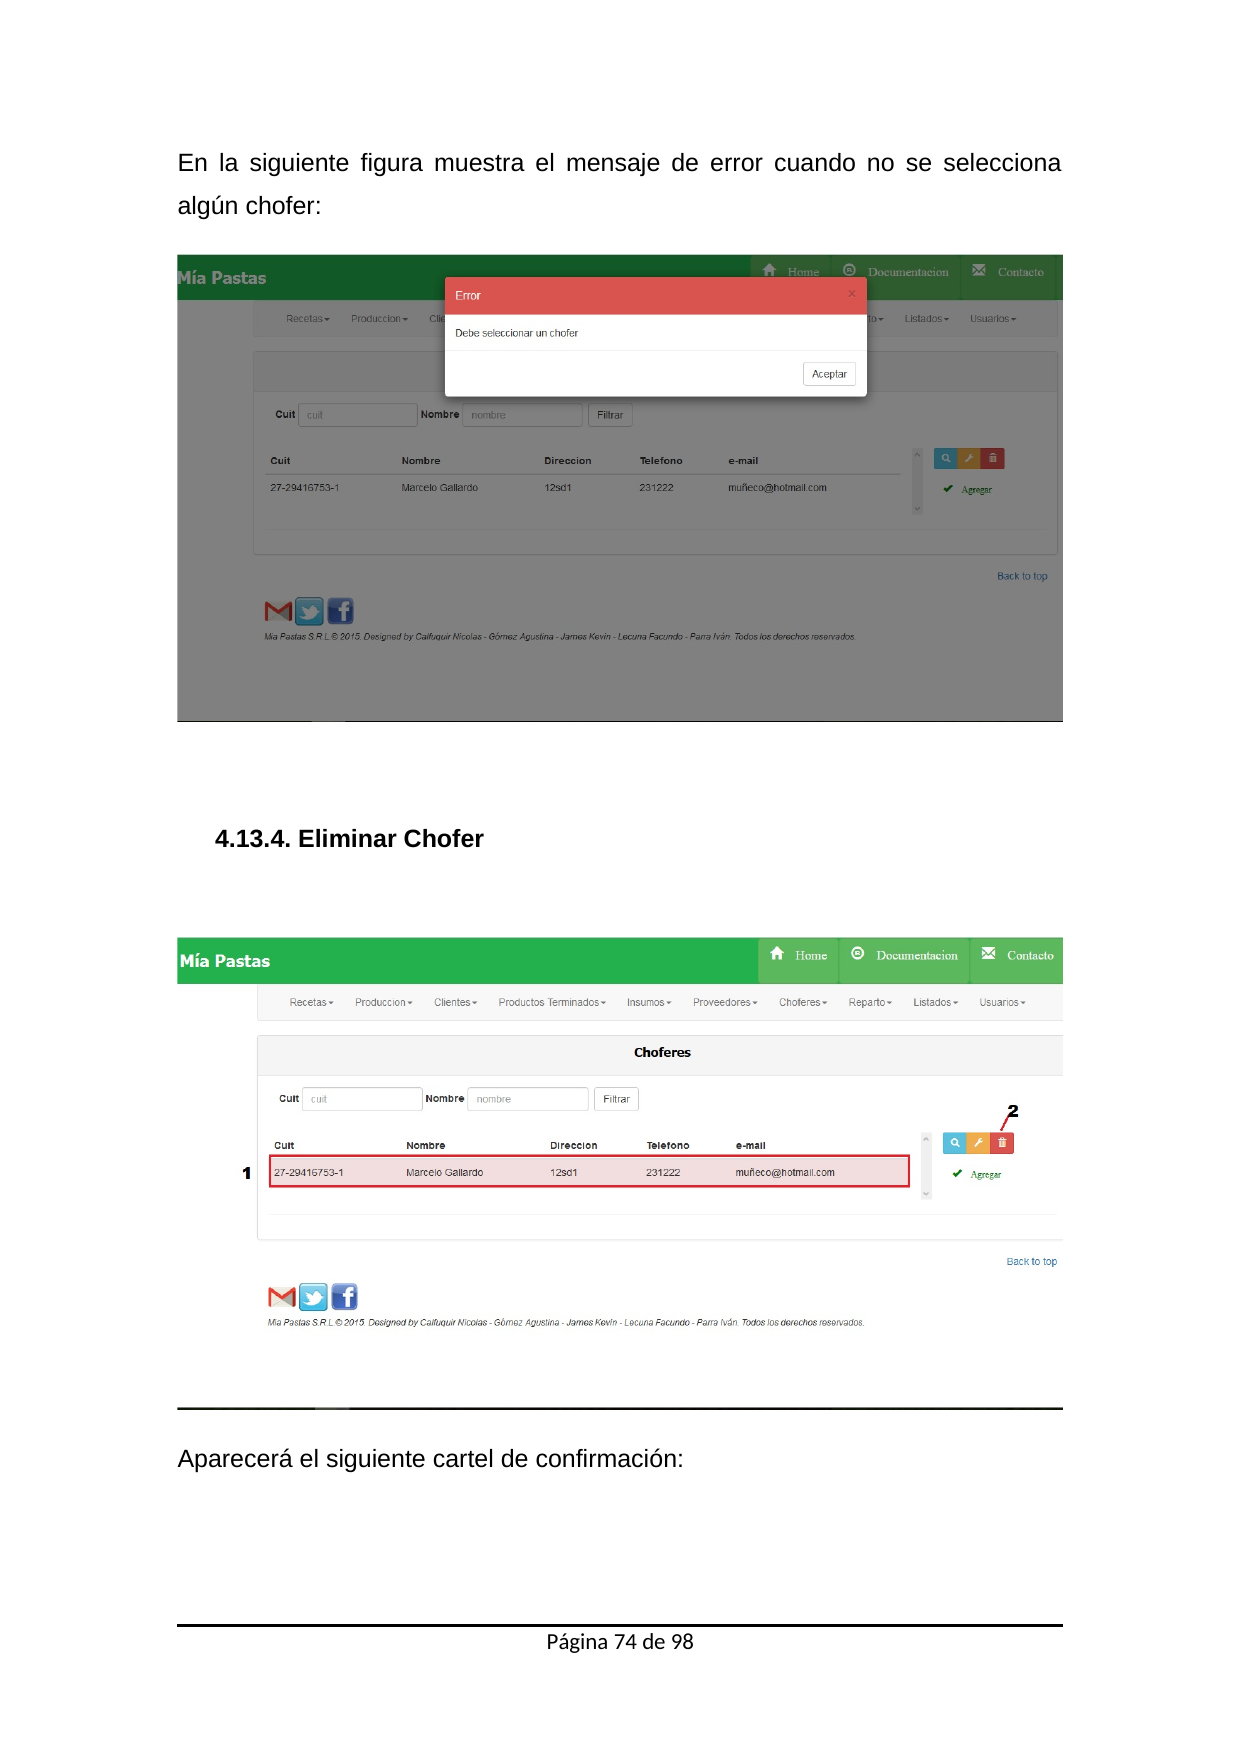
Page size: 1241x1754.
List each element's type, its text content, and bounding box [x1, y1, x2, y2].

picture [177, 254, 1063, 722]
text Aparecerá el siguiente cartel de confirmación: [177, 1444, 1063, 1473]
picture [177, 937, 1063, 1410]
subtitle 4.13.4. Eliminar Chofer [177, 824, 1063, 853]
text En la siguiente figura muestra el mensaje de error cuando no se selecciona algún chofer: [177, 148, 1063, 219]
